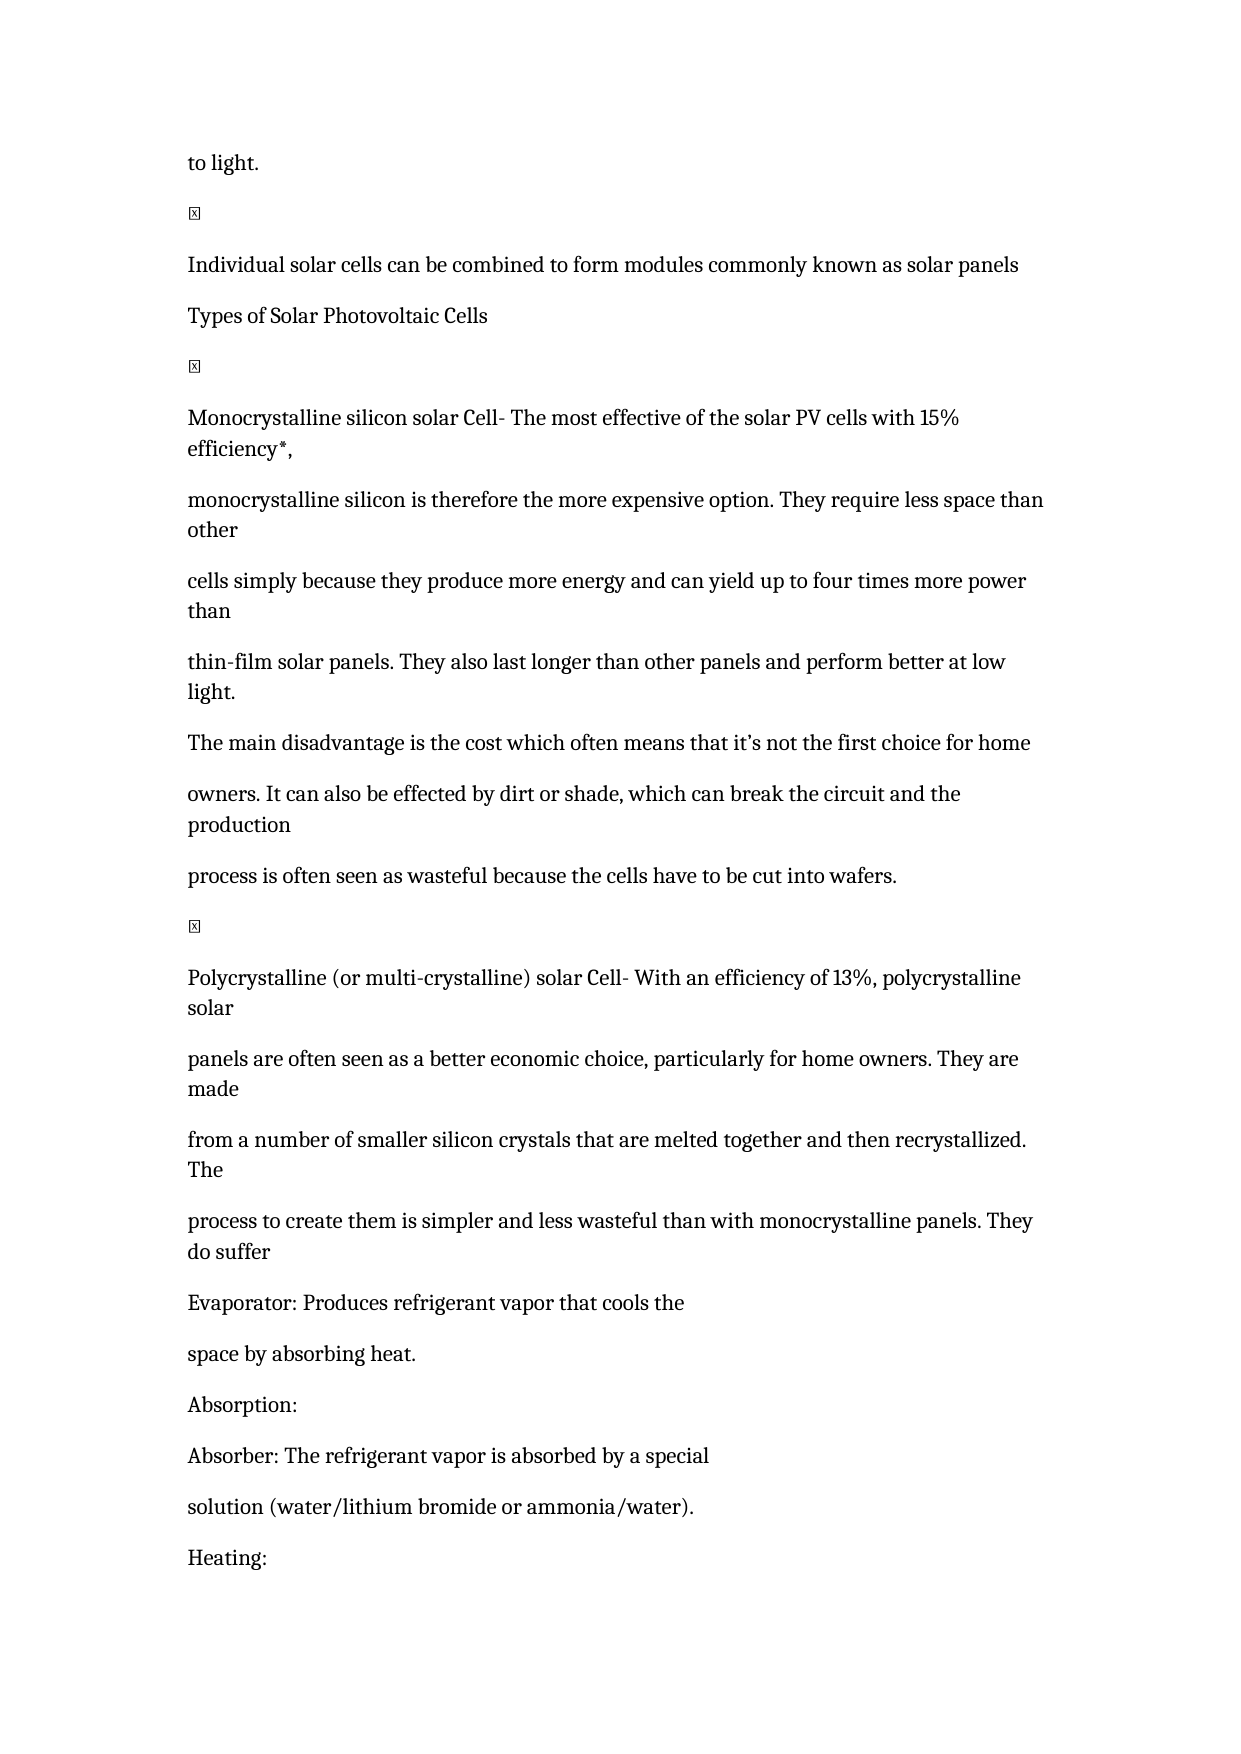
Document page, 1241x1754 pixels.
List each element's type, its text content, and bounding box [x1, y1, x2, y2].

text monocrystalline silicon is therefore the more expensive option. They require less space than other [187, 486, 1053, 543]
text Absorption: [187, 1392, 1053, 1418]
text Heating: [187, 1545, 1053, 1571]
text Types of Solar Photovoltaic Cells [187, 303, 1053, 329]
text Monocrystalline silicon solar Cell- The most effective of the solar PV cells with 15% efficiency*, [187, 405, 1053, 462]
text owners. It can also be effected by dirt or shade, which can break the circuit and the production [187, 781, 1053, 838]
text process is often seen as wasteful because the cells have to be cut into wafers. [187, 862, 1053, 889]
text The main disadvantage is the cost which often means that it’s not the first choice for home [187, 730, 1053, 757]
text Absorber: The refrigerant vapor is absorbed by a special [187, 1443, 1053, 1469]
text solution (water/lithium bromide or ammonia/water). [187, 1494, 1053, 1520]
text Individual solar cells can be combined to form modules commonly known as solar panels [187, 252, 1053, 278]
text  [187, 354, 1053, 381]
text to light. [187, 150, 1053, 176]
text thin-film solar panels. They also last longer than other panels and perform better at low light. [187, 649, 1053, 706]
text process to create them is simpler and less wasteful than with monocrystalline panels. They do suffer [187, 1208, 1053, 1265]
text from a number of smaller silicon crystals that are melted together and then recrystallized. The [187, 1127, 1053, 1184]
text space by absorbing heat. [187, 1341, 1053, 1367]
text  [187, 913, 1053, 940]
text panels are often seen as a better economic choice, particularly for home owners. They are made [187, 1046, 1053, 1102]
text cells simply because they produce more energy and can yield up to four times more power than [187, 568, 1053, 624]
text  [187, 201, 1053, 227]
text Evaporator: Produces refrigerant vapor that cools the [187, 1289, 1053, 1316]
text Polycrystalline (or multi-crystalline) solar Cell- With an efficiency of 13%, polycrystalline solar [187, 964, 1053, 1021]
